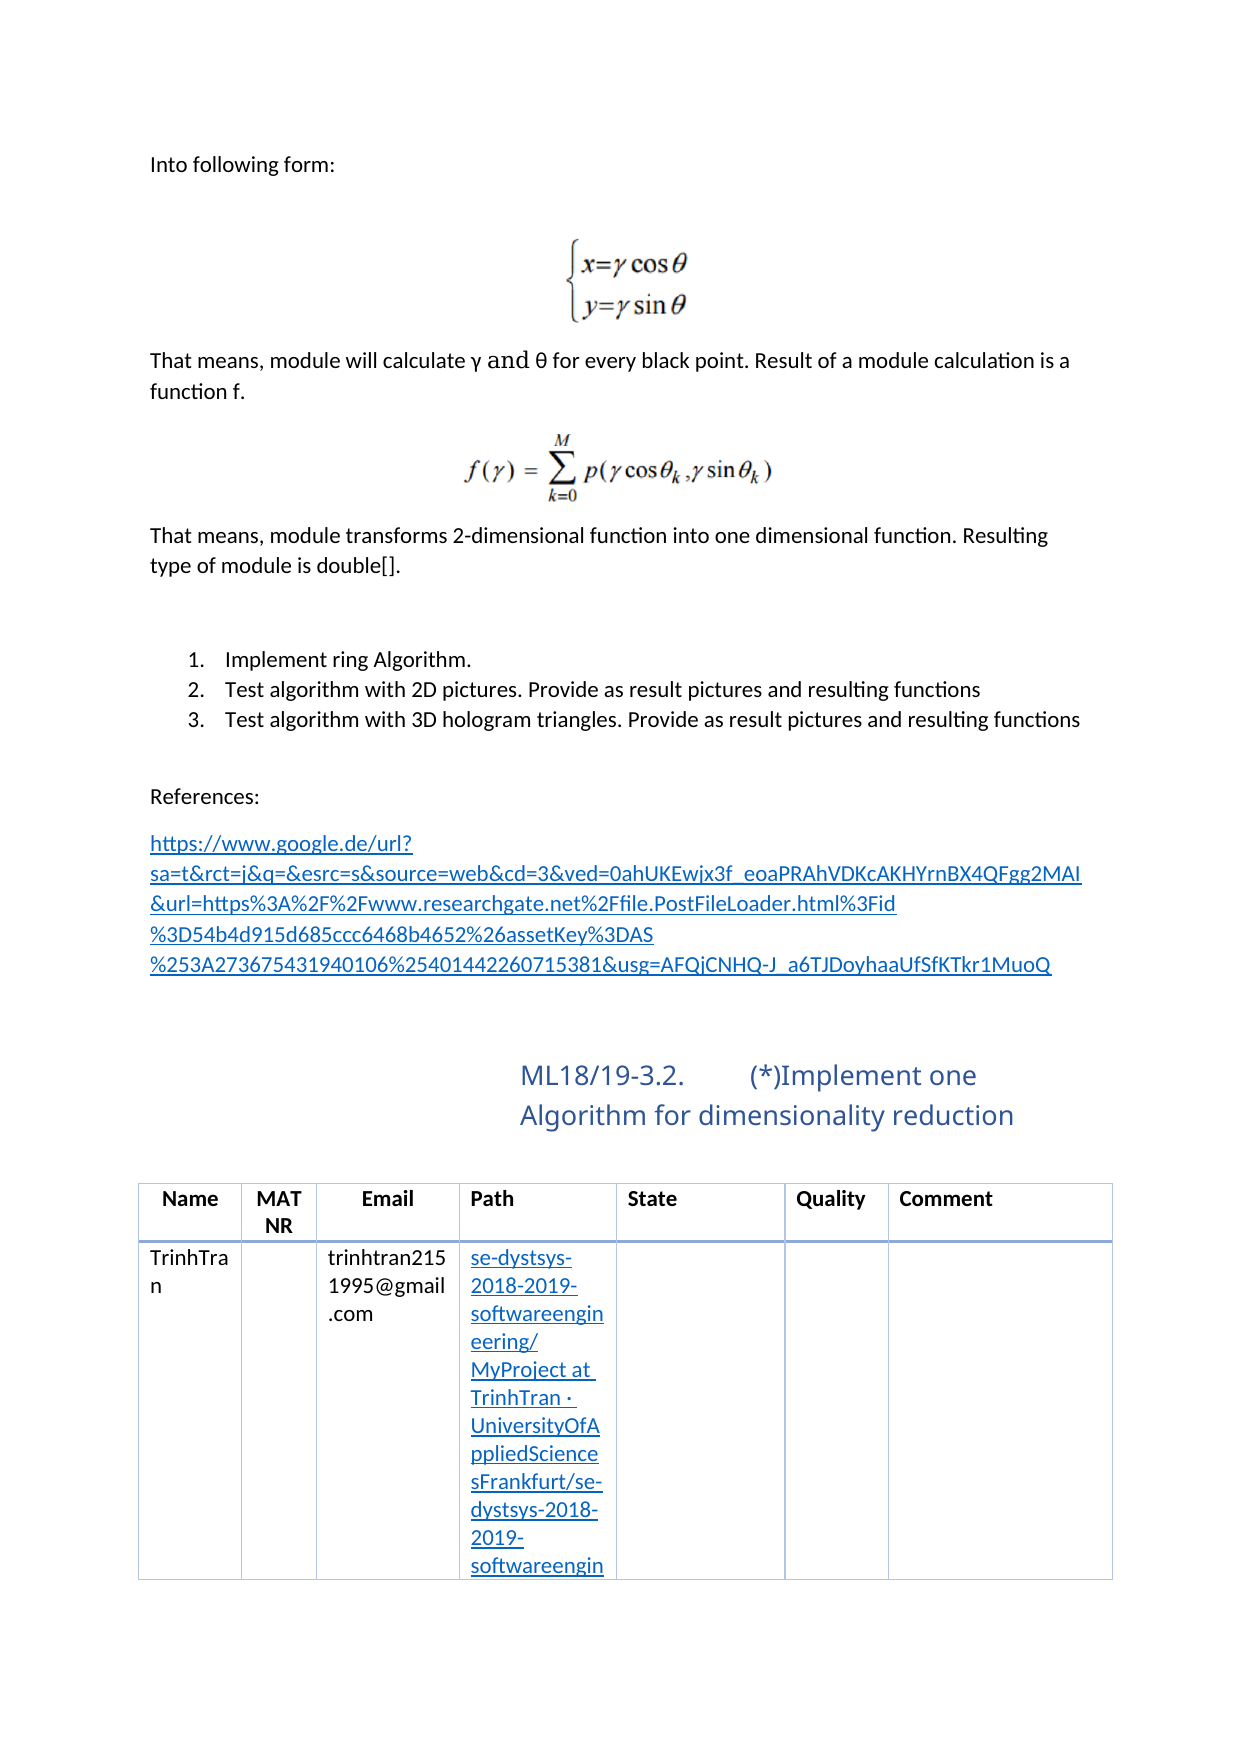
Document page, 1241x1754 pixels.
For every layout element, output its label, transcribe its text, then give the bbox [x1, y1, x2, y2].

list Test algorithm with 3D hologram triangles. Provide as result pictures and resulting functions [187, 705, 1090, 733]
table_header MATNR [242, 1184, 316, 1240]
table_cell [617, 1243, 784, 1579]
table_header Path [460, 1184, 616, 1240]
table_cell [460, 1243, 616, 1579]
table_header Email [317, 1184, 459, 1240]
text https://www.google.de/url?sa=t&rct=j&q=&esrc=s&source=web&cd=3&ved=0ahUKEwjx3f_eoaPRAhVDKcAKHYrnBX4QFgg2MAI&url=https%3A%2F%2Fwww.researchgate.net%2Ffile.PostFileLoader.html%3Fid%3D54b4d915d685ccc6468b4652%26assetKey%3DAS%253A273675431940106%25401442260715381&usg=AFQjCNHQ-J_a6TJDoyhaaUfSfKTkr1MuoQ [150, 829, 1090, 978]
table_header Quality [786, 1184, 888, 1240]
table_cell [889, 1243, 1112, 1579]
picture [442, 423, 799, 502]
text References: [150, 782, 1090, 810]
text Into following form: [150, 150, 1090, 208]
table_header State [617, 1184, 784, 1240]
subtitle (*)Implement one Algorithm for dimensionality reduction [520, 1056, 1090, 1133]
table_header Name [139, 1184, 241, 1240]
table_cell [786, 1243, 888, 1579]
list Implement ring Algorithm. [187, 645, 1090, 673]
table_header Comment [889, 1184, 1112, 1240]
picture [525, 227, 715, 328]
text That means, module transforms 2-dimensional function into one dimensional function. Resulting type of module is double[]. [150, 521, 1090, 579]
list Test algorithm with 2D pictures. Provide as result pictures and resulting functions [187, 675, 1090, 703]
table_cell [242, 1243, 316, 1579]
table_cell TrinhTran [139, 1243, 241, 1579]
text That means, module will calculate γ and θ for every black point. Result of a module calculation is a function f. [150, 346, 1090, 405]
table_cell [317, 1243, 459, 1579]
